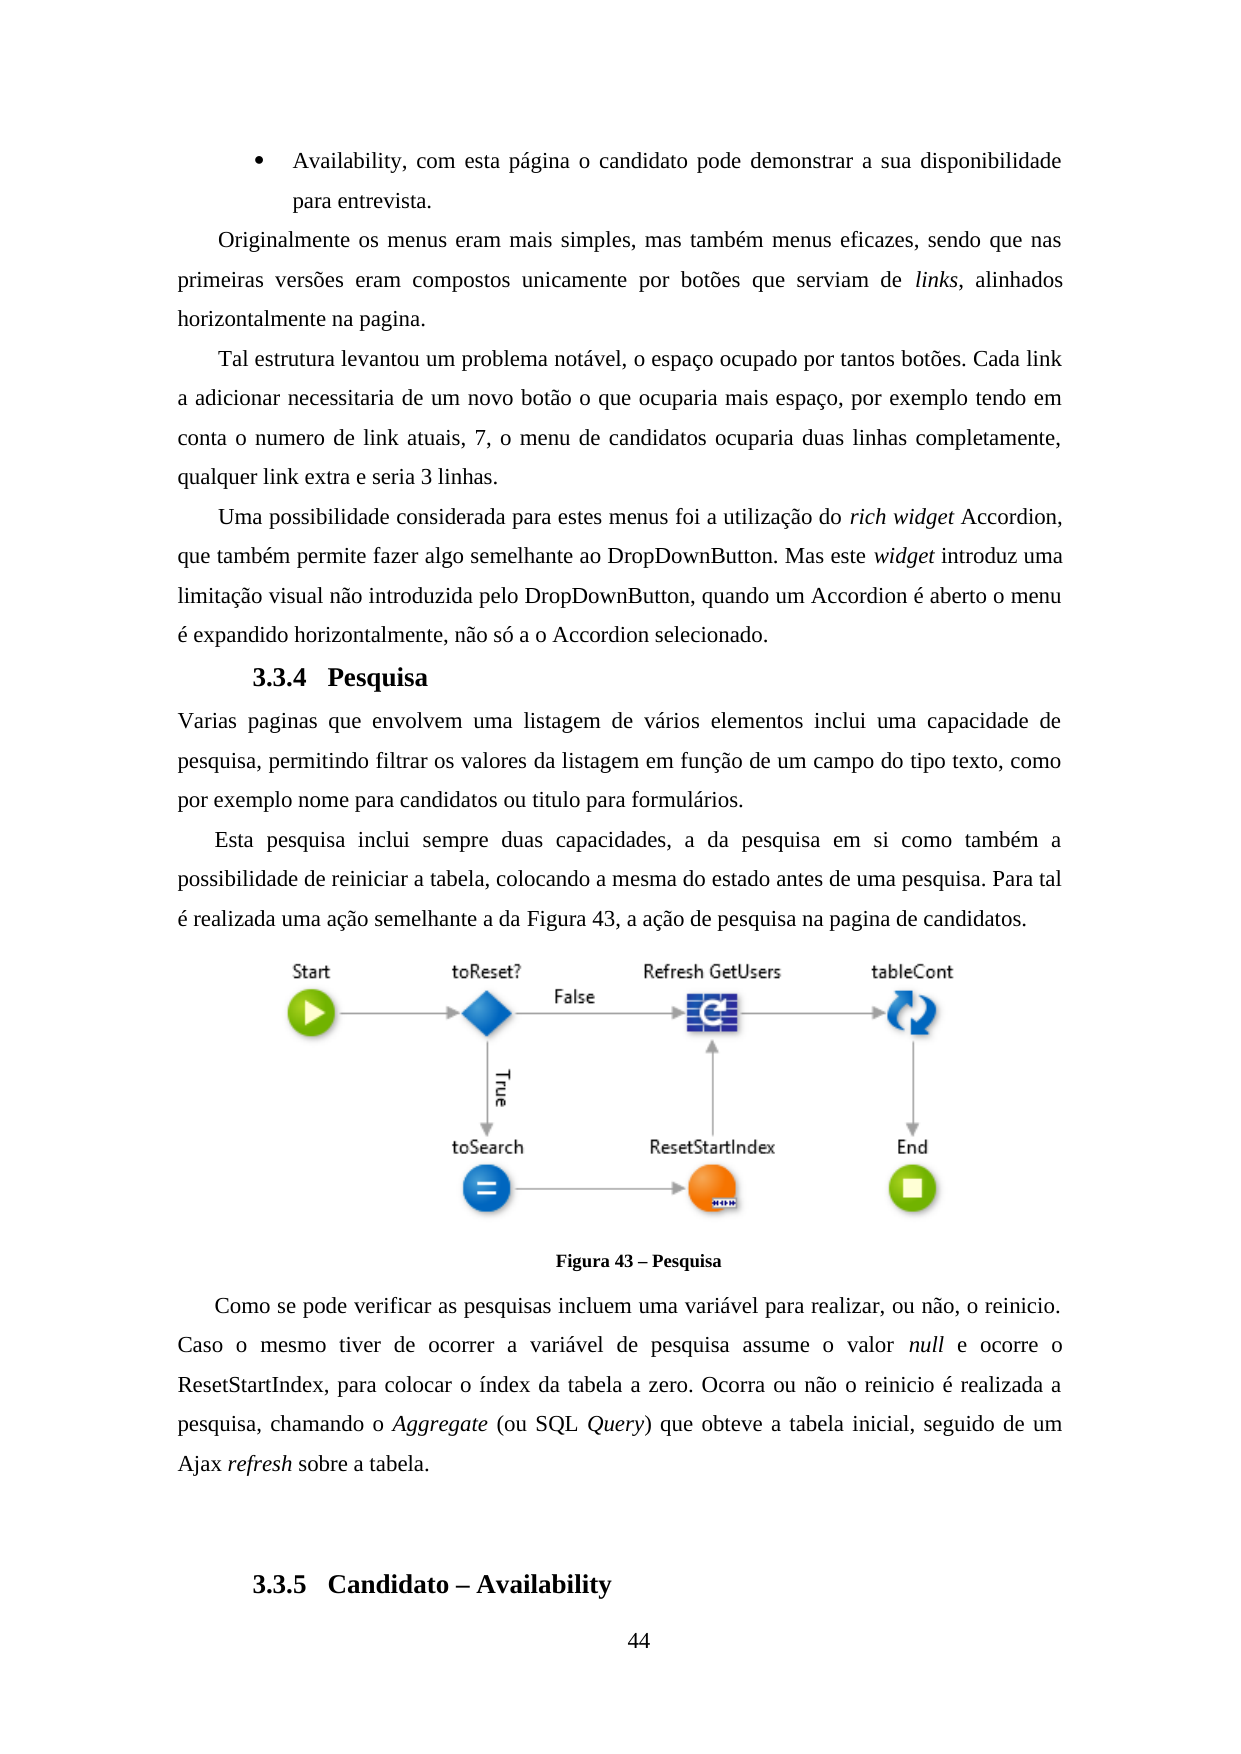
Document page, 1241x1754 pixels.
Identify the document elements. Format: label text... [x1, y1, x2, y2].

text Originalmente os menus eram mais simples, mas também menus eficazes, sendo que nas primeiras versões eram compostos unicamente por botões que serviam de links, alinhados horizontalmente na pagina. [177, 227, 1063, 332]
text Uma possibilidade considerada para estes menus foi a utilização do rich widget Accordion, que também permite fazer algo semelhante ao DropDownButton. Mas este widget introduz uma limitação visual não introduzida pelo DropDownButton, quando um Accordion é aberto o menu é expandido horizontalmente, não só a o Accordion selecionado. [177, 503, 1063, 648]
text Esta pesquisa inclui sempre duas capacidades, a da pesquisa em si como também a possibilidade de reiniciar a tabela, colocando a mesma do estado antes de uma pesquisa. Para tal é realizada uma ação semelhante a da Figura 43, a ação de pesquisa na pagina de candidatos. [177, 826, 1063, 931]
list Candidato – Availability [252, 1568, 1063, 1599]
text Tal estrutura levantou um problema notável, o espaço ocupado por tantos botões. Cada link a adicionar necessitaria de um novo botão o que ocuparia mais espaço, por exemplo tendo em conta o numero de link atuais, 7, o menu de candidatos ocuparia duas linhas completamente, qualquer link extra e seria 3 linhas. [177, 345, 1063, 490]
list Pesquisa [252, 661, 1063, 692]
text Figura 43 – Pesquisa [177, 1250, 1063, 1271]
text Varias paginas que envolvem uma listagem de vários elementos inclui uma capacidade de pesquisa, permitindo filtrar os valores da listagem em função de um campo do tipo texto, como por exemplo nome para candidatos ou titulo para formulários. [177, 707, 1063, 813]
picture [274, 944, 966, 1237]
list Availability, com esta página o candidato pode demonstrar a sua disponibilidade para entrevista. [255, 148, 1063, 213]
text Como se pode verificar as pesquisas incluem uma variável para realizar, ou não, o reinicio. Caso o mesmo tiver de ocorrer a variável de pesquisa assume o valor null e ocorre o ResetStartIndex, para colocar o índex da tabela a zero. Ocorra ou não o reinicio é realizada a pesquisa, chamando o Aggregate (ou SQL Query) que obteve a tabela inicial, seguido de um Ajax refresh sobre a tabela. [177, 1292, 1063, 1476]
